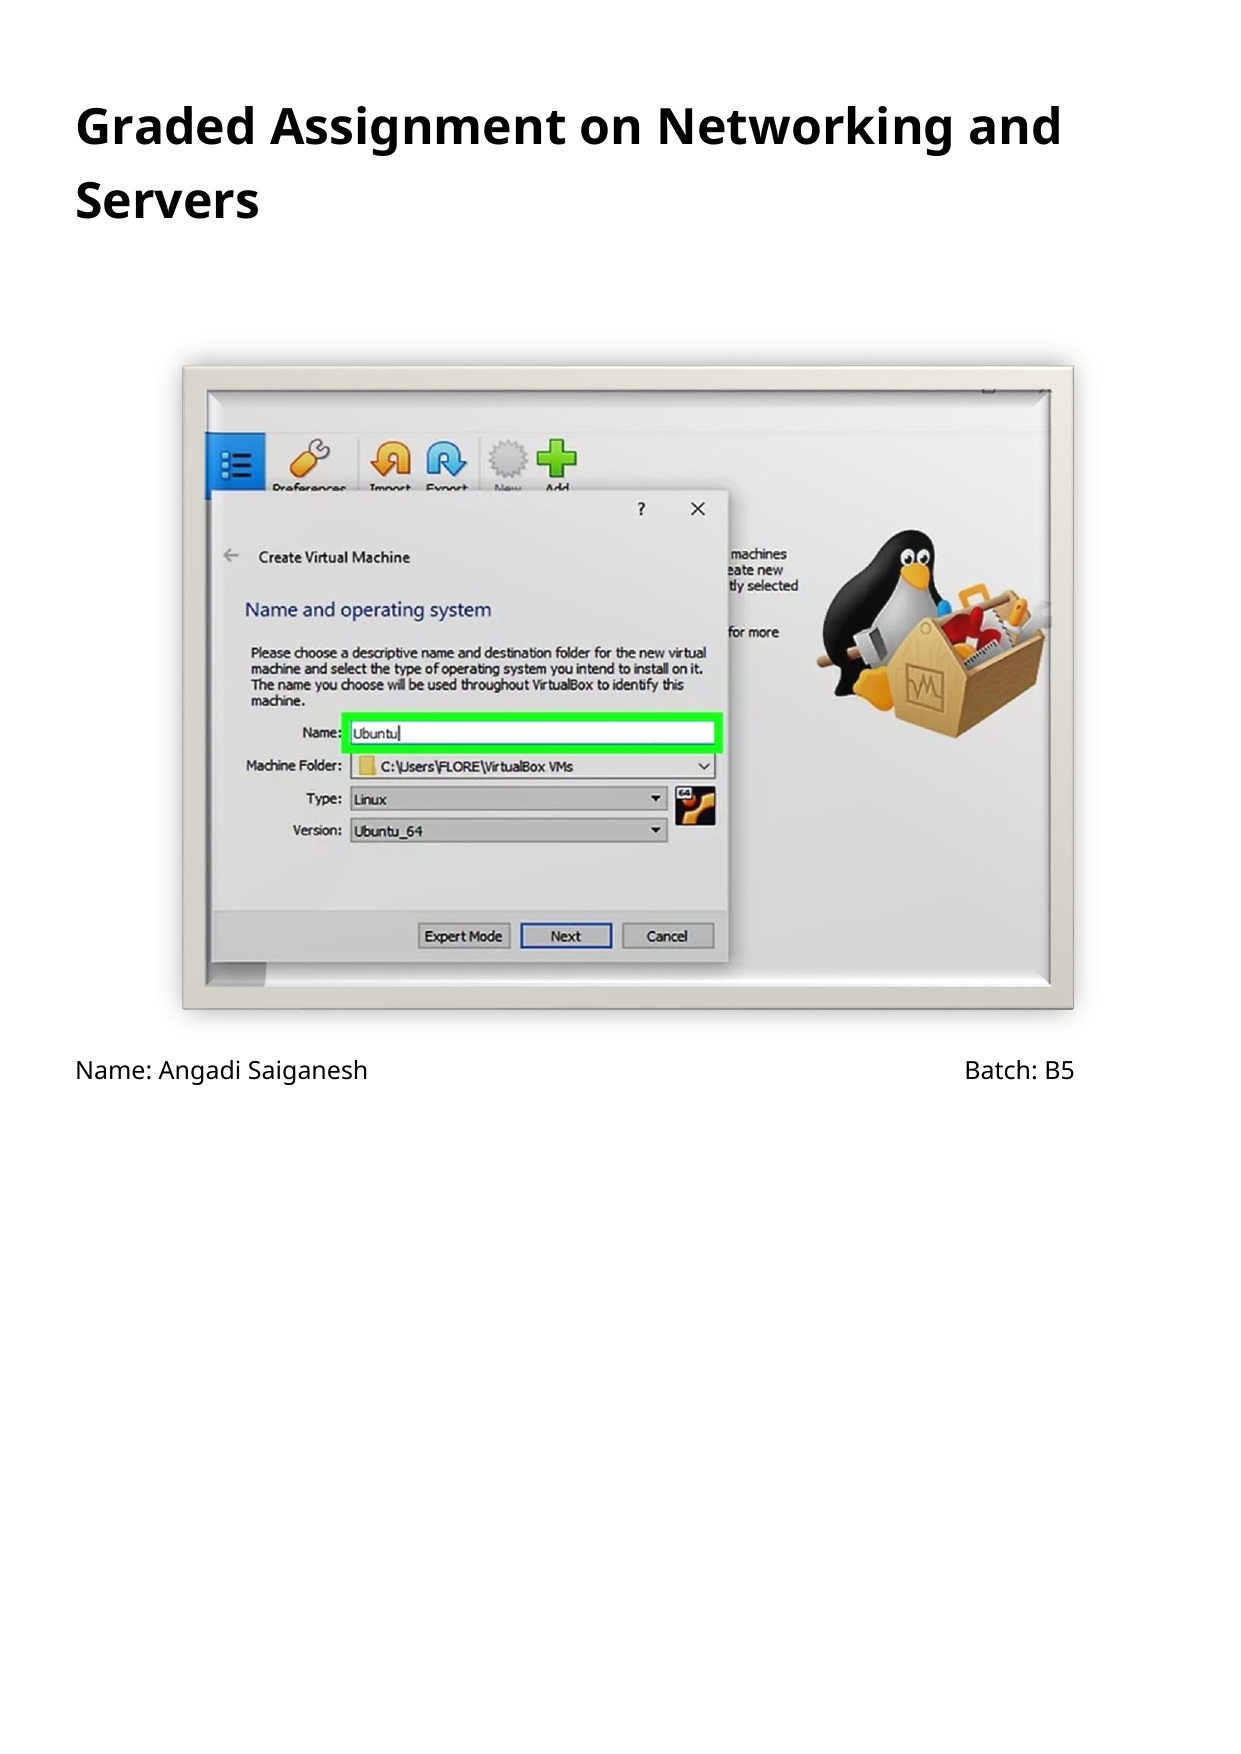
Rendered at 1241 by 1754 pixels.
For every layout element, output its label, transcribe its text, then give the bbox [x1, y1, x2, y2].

text Name: Angadi Saiganesh Batch: B5 [75, 1053, 1154, 1087]
picture [143, 324, 1112, 1051]
